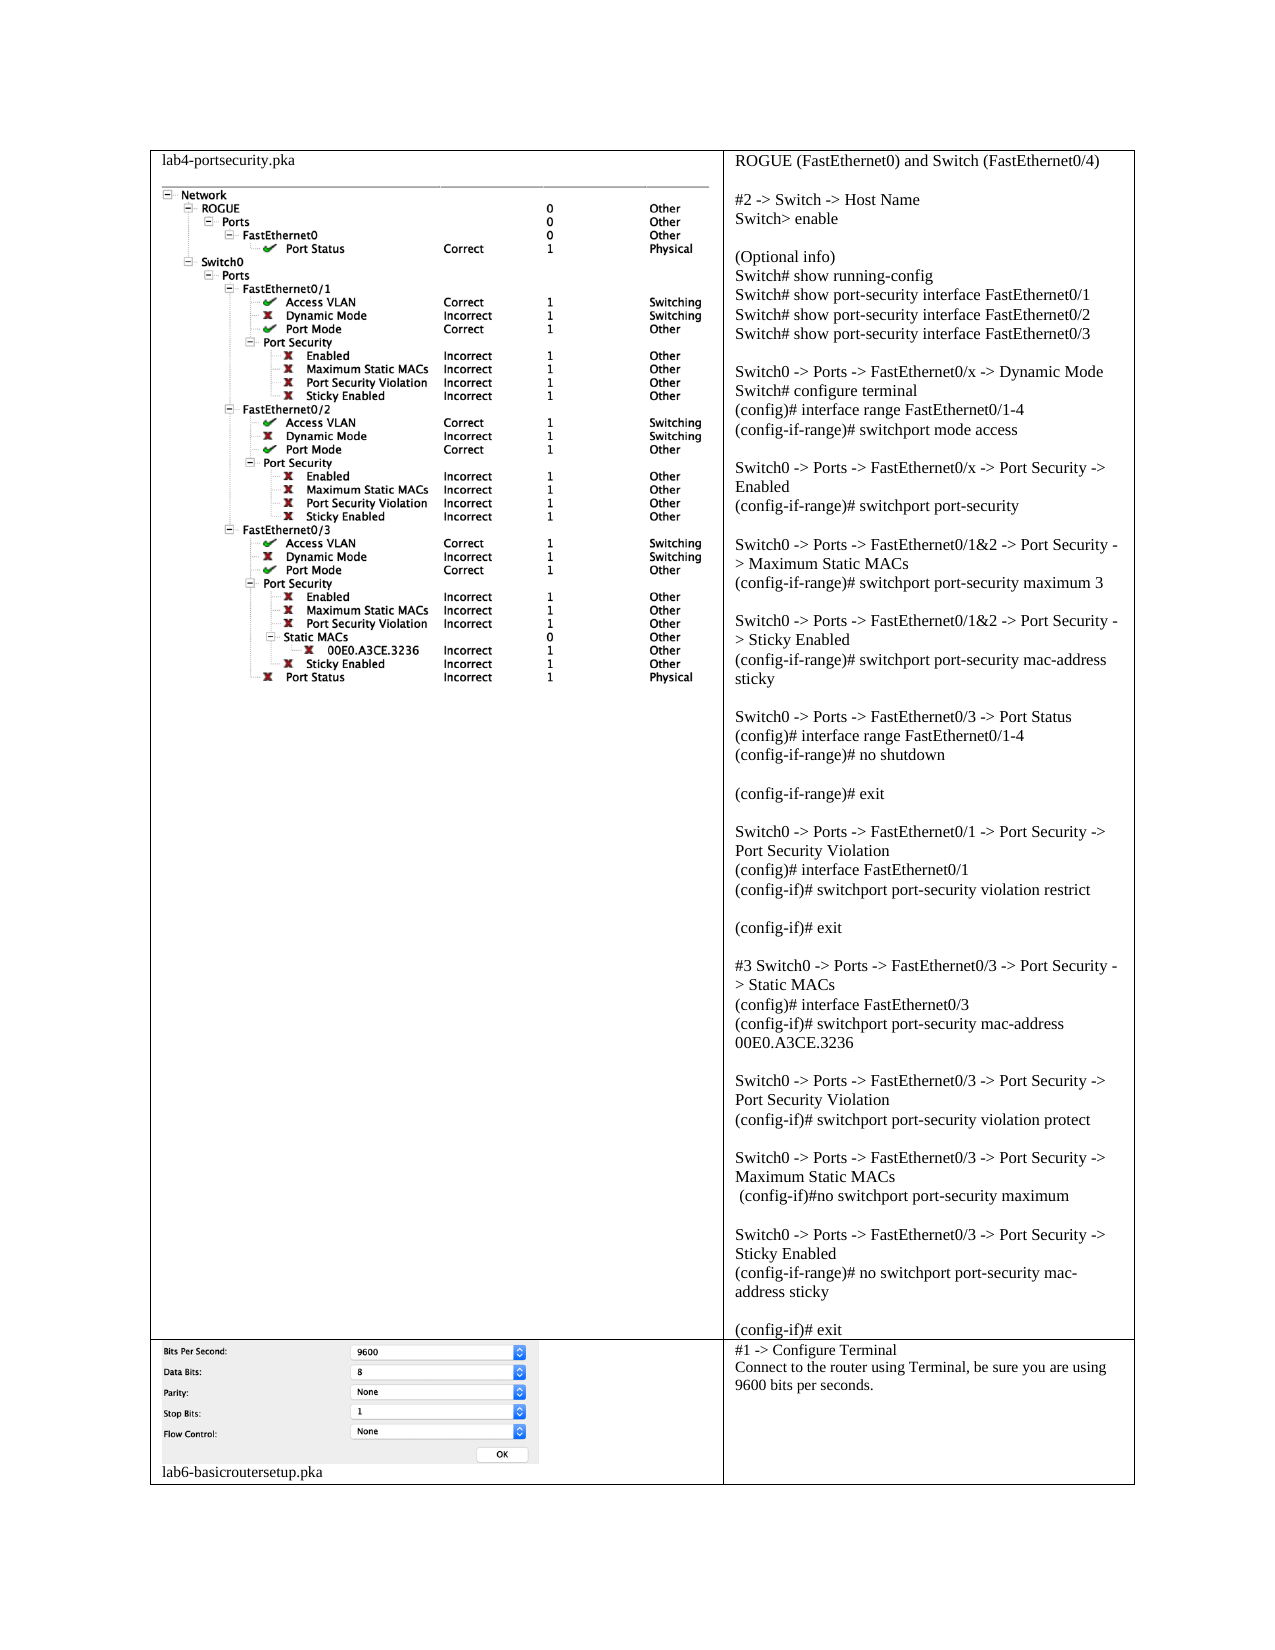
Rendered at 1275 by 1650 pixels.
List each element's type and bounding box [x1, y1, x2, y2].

table_cell [151, 1340, 723, 1484]
table_cell [724, 1340, 1134, 1484]
table_cell [724, 151, 1134, 1339]
table_cell [151, 151, 723, 1339]
picture [161, 186, 710, 694]
picture [161, 1340, 539, 1464]
